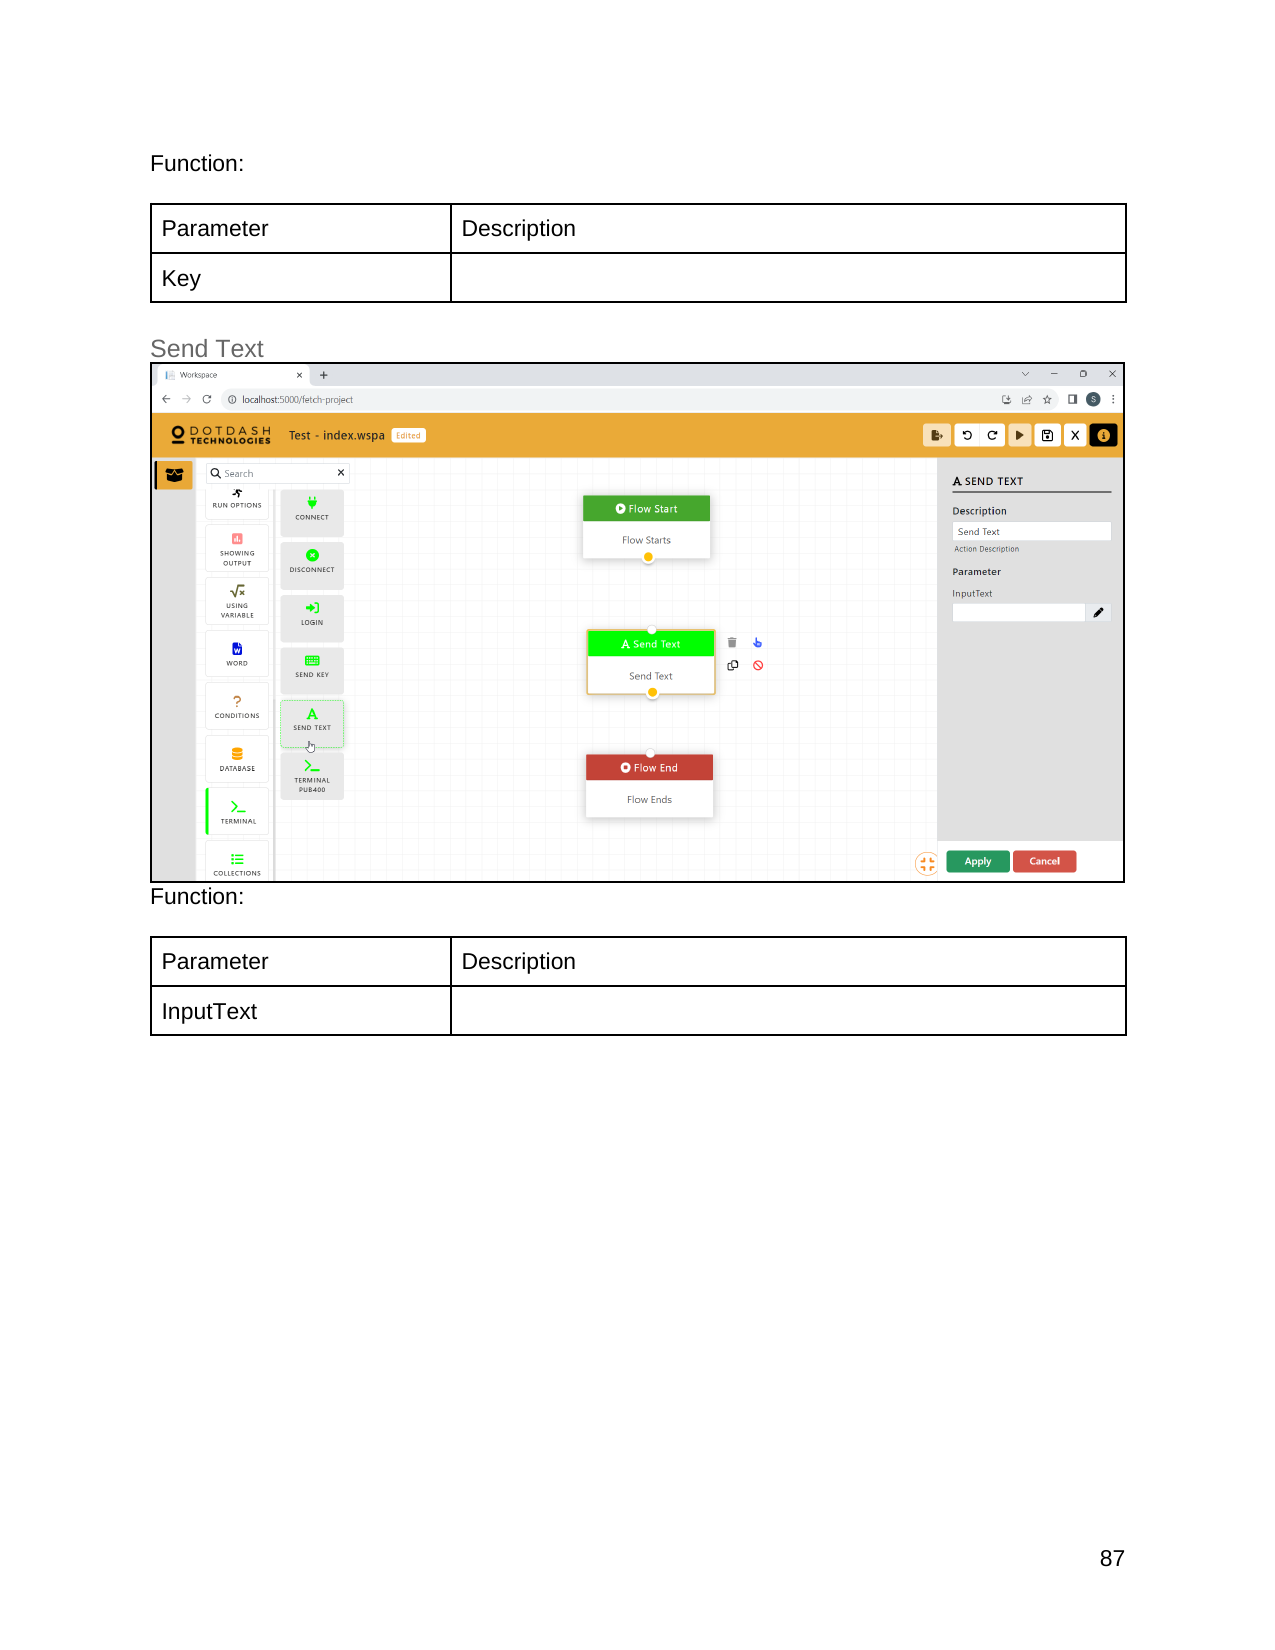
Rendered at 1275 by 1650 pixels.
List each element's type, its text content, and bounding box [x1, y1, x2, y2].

subtitle Send Text [150, 333, 1125, 362]
table_cell [452, 254, 1125, 301]
table_cell InputText [152, 987, 450, 1034]
table_header Parameter [152, 205, 450, 252]
table_header Parameter [152, 938, 450, 985]
text Function: [150, 150, 1125, 176]
table_header Description [452, 938, 1125, 985]
table_cell Key [152, 254, 450, 301]
text Function: [150, 883, 1125, 909]
picture [152, 364, 1123, 881]
table_header Description [452, 205, 1125, 252]
table_cell [452, 987, 1125, 1034]
